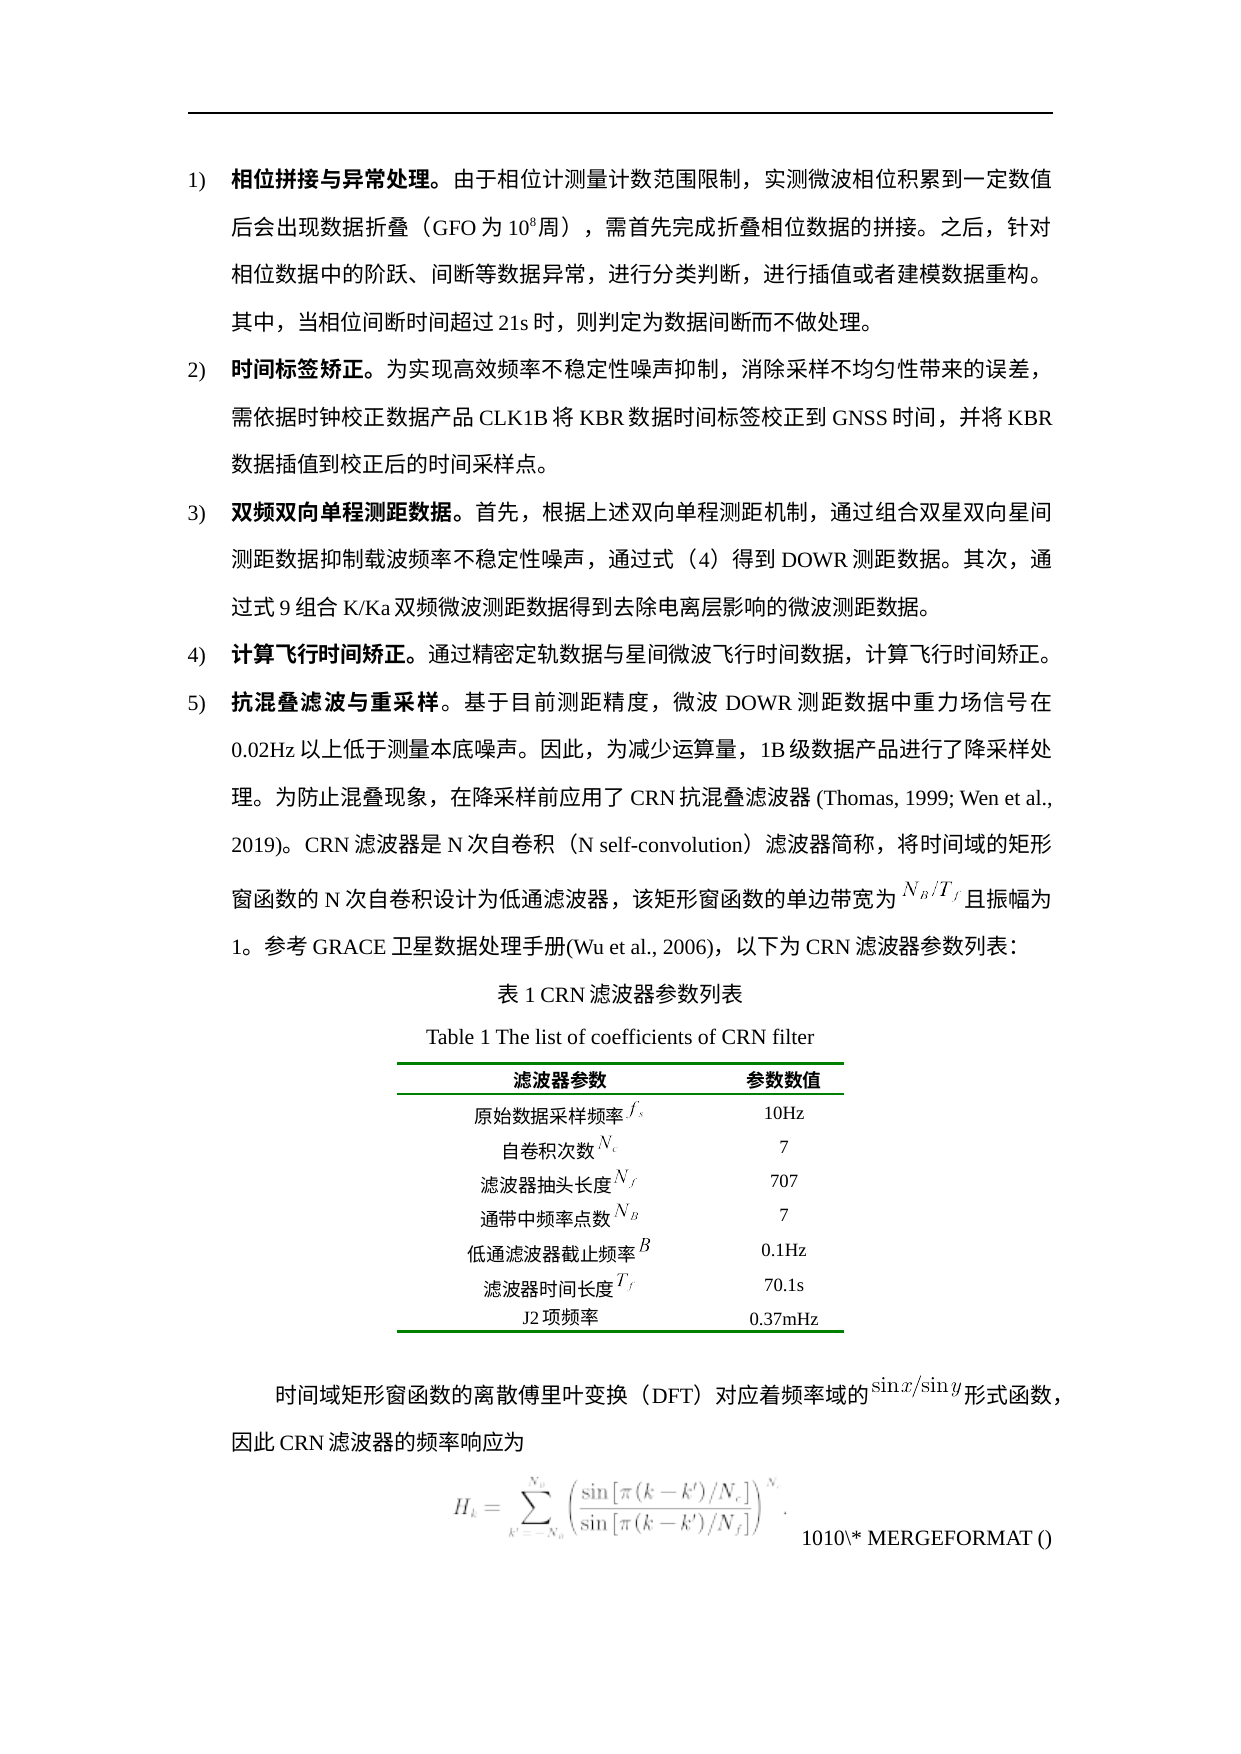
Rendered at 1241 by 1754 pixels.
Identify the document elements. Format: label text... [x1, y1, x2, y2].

text 表 1 CRN滤波器参数列表 [187, 977, 1053, 1008]
table_cell 滤波器时间长度 [397, 1267, 687, 1301]
list 双频双向单程测距数据。首先，根据上述双向单程测距机制，通过组合双星双向星间测距数据抑制载波频率不稳定性噪声，通过式（4）得到DOWR测距数据。其次，通过式组合K/Ka双频微波测距数据得到去除电离层影响的微波测距数据。 [187, 494, 1053, 621]
table_cell 通带中频率点数 [397, 1198, 687, 1232]
list 抗混叠滤波与重采样。基于目前测距精度，微波DOWR测距数据中重力场信号在0.02Hz以上低于测量本底噪声。因此，为减少运算量，1B级数据产品进行了降采样处理。为防止混叠现象，在降采样前应用了CRN抗混叠滤波器 (Thomas, 1999; Wen et al., 2019)。CRN滤波器是N次自卷积（N self-convolution）滤波器简称，将时间域的矩形窗函数的N次自卷积设计为低通滤波器，该矩形窗函数的单边带宽为且振幅为1。参考GRACE卫星数据处理手册(Wu et al., 2006)，以下为CRN滤波器参数列表： [187, 684, 1053, 961]
list 时间标签矫正。为实现高效频率不稳定性噪声抑制，消除采样不均匀性带来的误差，需依据时钟校正数据产品CLK1B将KBR数据时间标签校正到GNSS时间，并将KBR数据插值到校正后的时间采样点。 [187, 352, 1053, 479]
text Table 1 The list of coefficients of CRN filter [187, 1024, 1053, 1049]
list 相位拼接与异常处理。由于相位计测量计数范围限制，实测微波相位积累到一定数值后会出现数据折叠（GFO为108周），需首先完成折叠相位数据的拼接。之后，针对相位数据中的阶跃、间断等数据异常，进行分类判断，进行插值或者建模数据重构。其中，当相位间断时间超过21s时，则判定为数据间断而不做处理。 [187, 162, 1053, 336]
table_cell 70.1s [687, 1267, 843, 1301]
table_header 参数数值 [687, 1065, 843, 1093]
table_cell 7 [687, 1129, 843, 1163]
table_cell 滤波器抽头长度 [397, 1164, 687, 1198]
table_cell 低通滤波器截止频率 [397, 1232, 687, 1267]
table_header 滤波器参数 [397, 1065, 687, 1093]
list 时间域矩形窗函数的离散傅里叶变换（DFT）对应着频率域的形式函数，因此CRN滤波器的频率响应为 [231, 1371, 1053, 1457]
table_cell 7 [687, 1198, 843, 1232]
table_cell 707 [687, 1164, 843, 1198]
table_cell 原始数据采样频率 [397, 1095, 687, 1129]
table_cell 自卷积次数 [397, 1129, 687, 1163]
list 计算飞行时间矫正。通过精密定轨数据与星间微波飞行时间数据，计算飞行时间矫正。 [187, 637, 1053, 669]
table_cell 0.37mHz [687, 1301, 843, 1329]
table_cell 0.1Hz [687, 1232, 843, 1267]
table_cell J2项频率 [397, 1301, 687, 1329]
table_cell 10Hz [687, 1095, 843, 1129]
